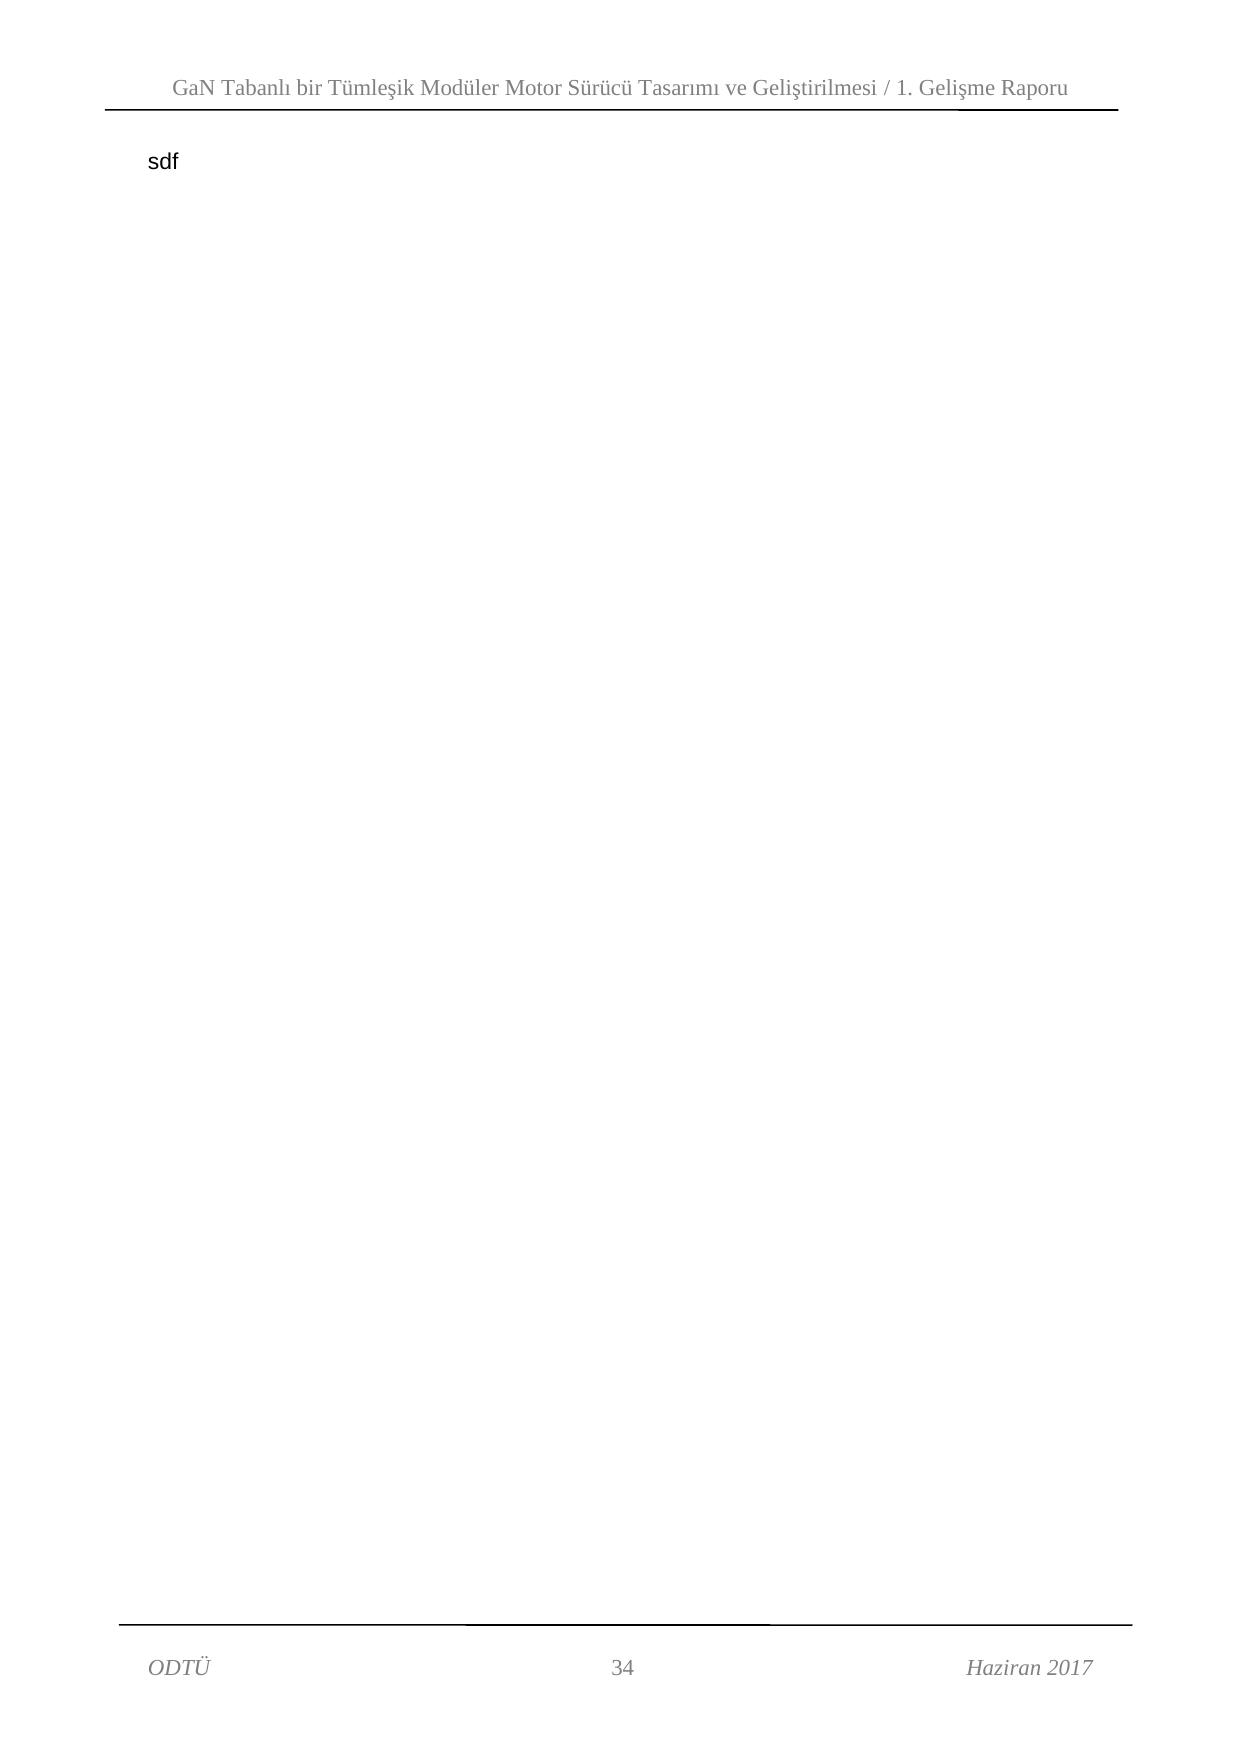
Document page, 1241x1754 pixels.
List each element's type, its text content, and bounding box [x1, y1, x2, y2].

list sdf [148, 148, 1093, 174]
